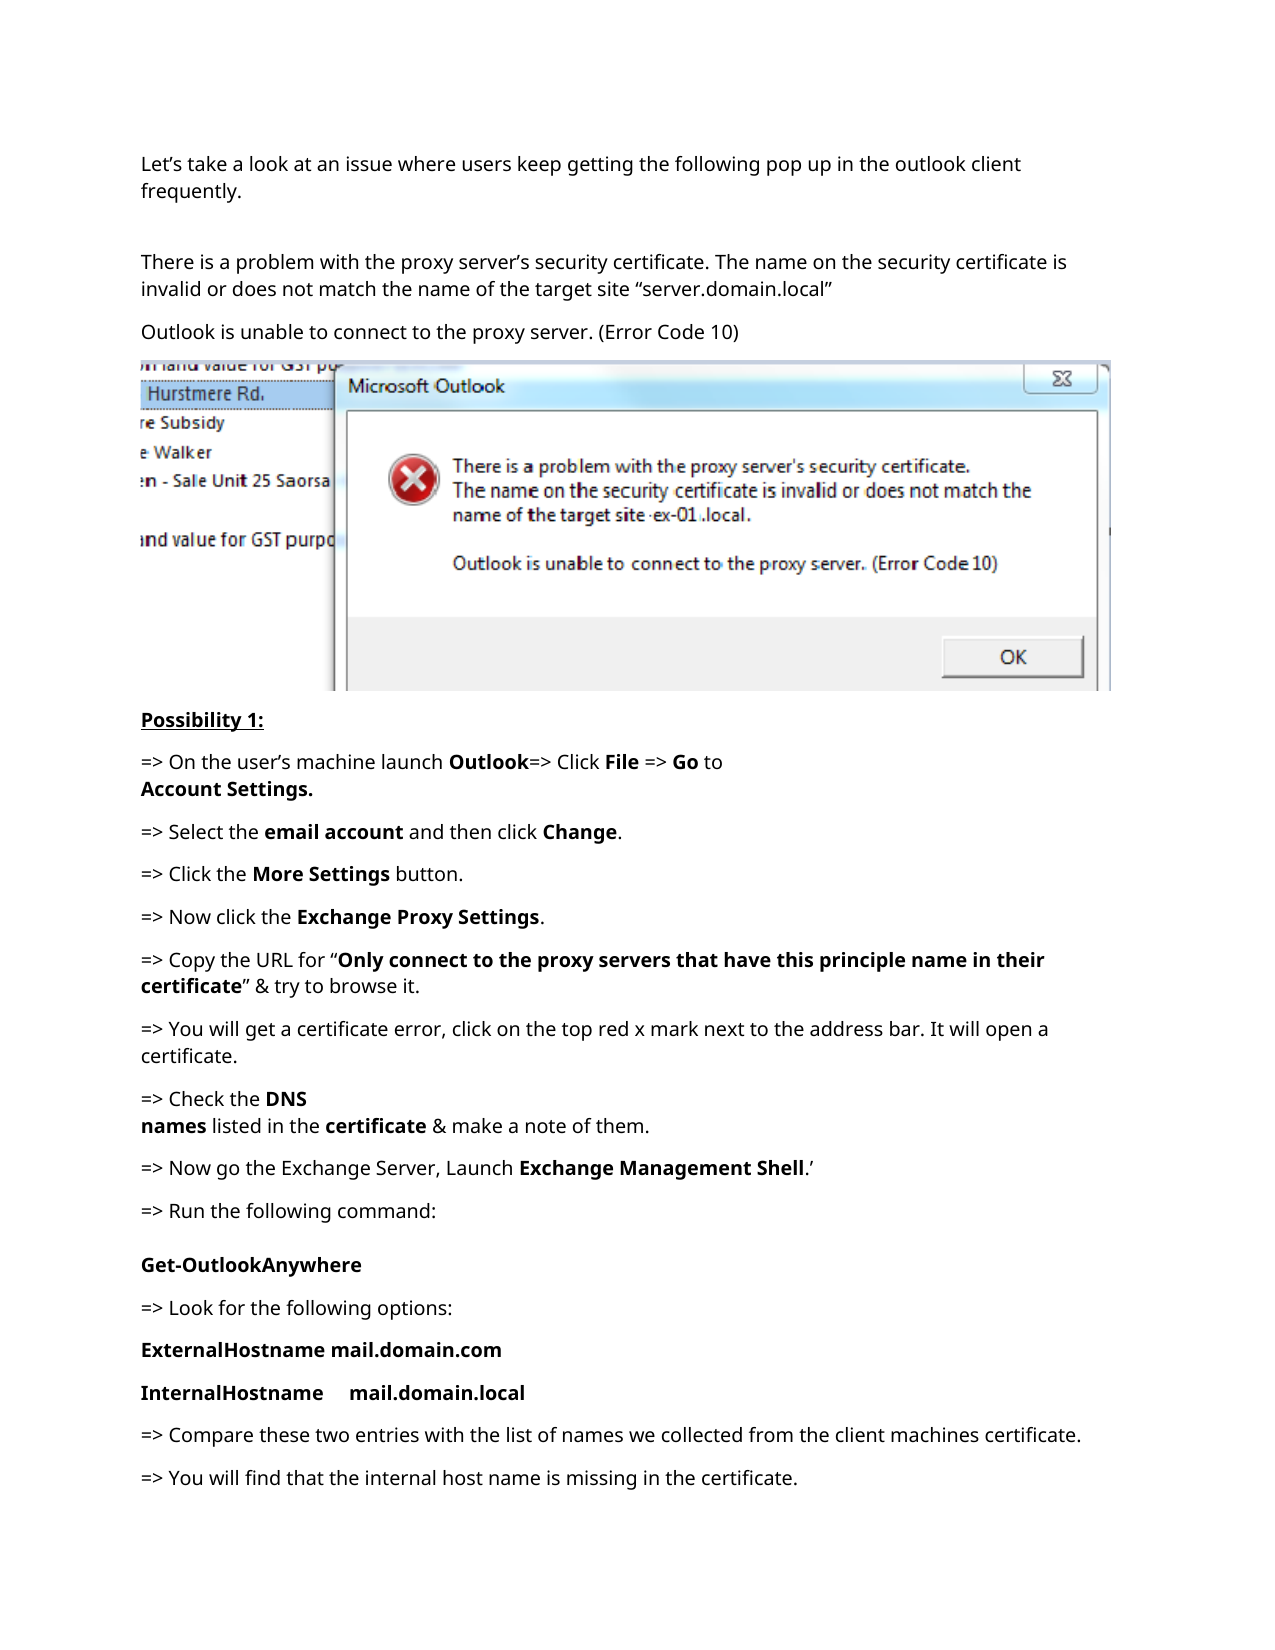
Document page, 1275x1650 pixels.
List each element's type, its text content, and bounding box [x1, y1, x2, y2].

text => Now go the Exchange Server, Launch Exchange Management Shell.’ [141, 1154, 1125, 1182]
picture [140, 360, 1111, 691]
text => Look for the following options: [141, 1294, 1125, 1321]
text => Run the following command: Get-OutlookAnywhere [141, 1197, 1125, 1278]
text => You will get a certificate error, click on the top red x mark next to the address bar. It will open a certificate. [141, 1015, 1125, 1069]
text There is a problem with the proxy server’s security certificate. The name on the security certificate is invalid or does not match the name of the target site “server.domain.local” [141, 248, 1125, 302]
text => You will find that the internal host name is missing in the certificate. [141, 1464, 1125, 1491]
text Possibility 1: [141, 706, 1125, 733]
text => On the user’s machine launch Outlook=> Click File => Go to Account Settings. [141, 748, 1125, 802]
text Outlook is unable to connect to the proxy server. (Error Code 10) [141, 318, 1125, 345]
text ExternalHostname mail.domain.com [141, 1336, 1125, 1363]
text => Check the DNS names listed in the certificate & make a note of them. [141, 1085, 1125, 1139]
text => Select the email account and then click Change. [141, 818, 1125, 845]
text => Copy the URL for “Only connect to the proxy servers that have this principle name in their certificate” & try to browse it. [141, 946, 1125, 1000]
text => Click the More Settings button. [141, 861, 1125, 888]
text => Now click the Exchange Proxy Settings. [141, 903, 1125, 930]
text => Compare these two entries with the list of names we collected from the client machines certificate. [141, 1422, 1125, 1448]
text InternalHostname mail.domain.local [141, 1379, 1125, 1406]
text Let’s take a look at an issue where users keep getting the following pop up in the outlook client frequently. [141, 150, 1125, 233]
